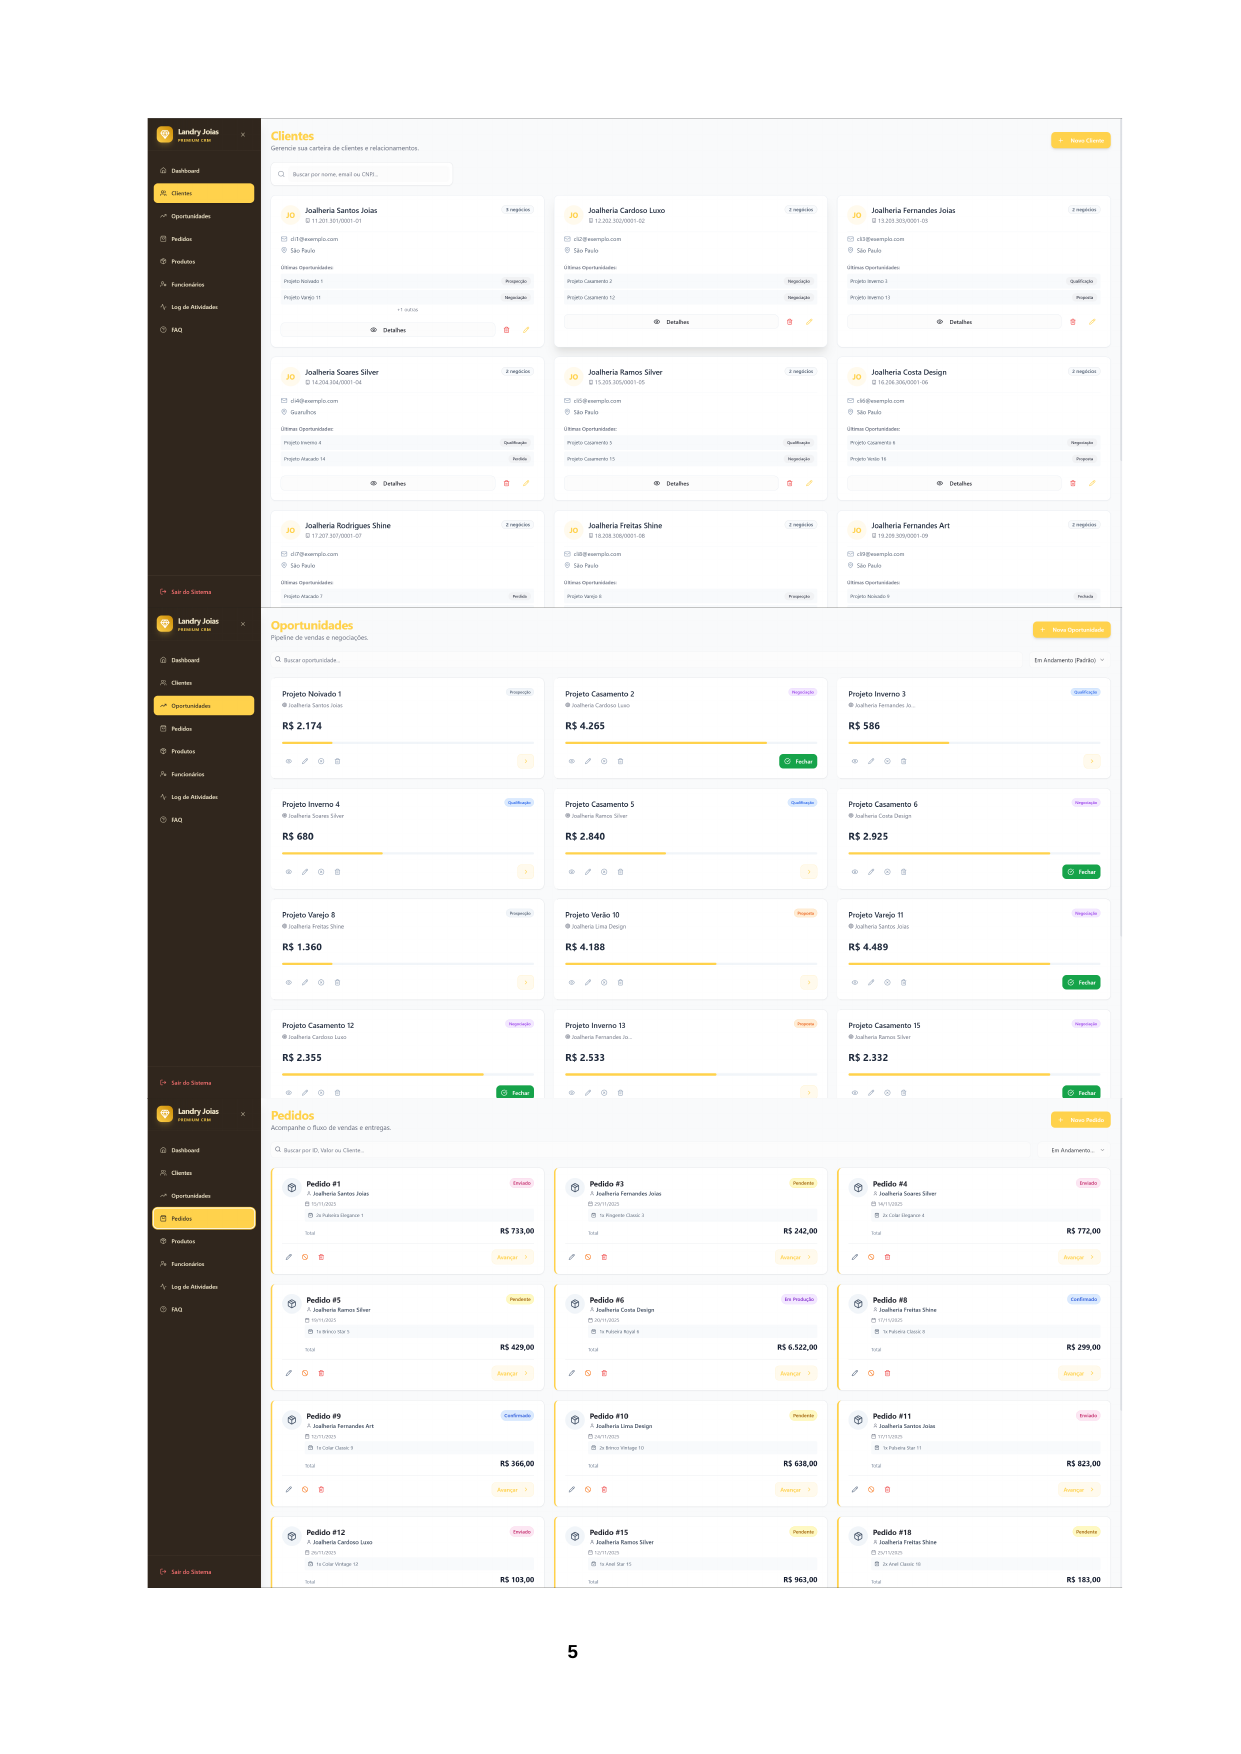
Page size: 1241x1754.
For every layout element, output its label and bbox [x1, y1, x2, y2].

picture [147, 118, 1123, 1588]
